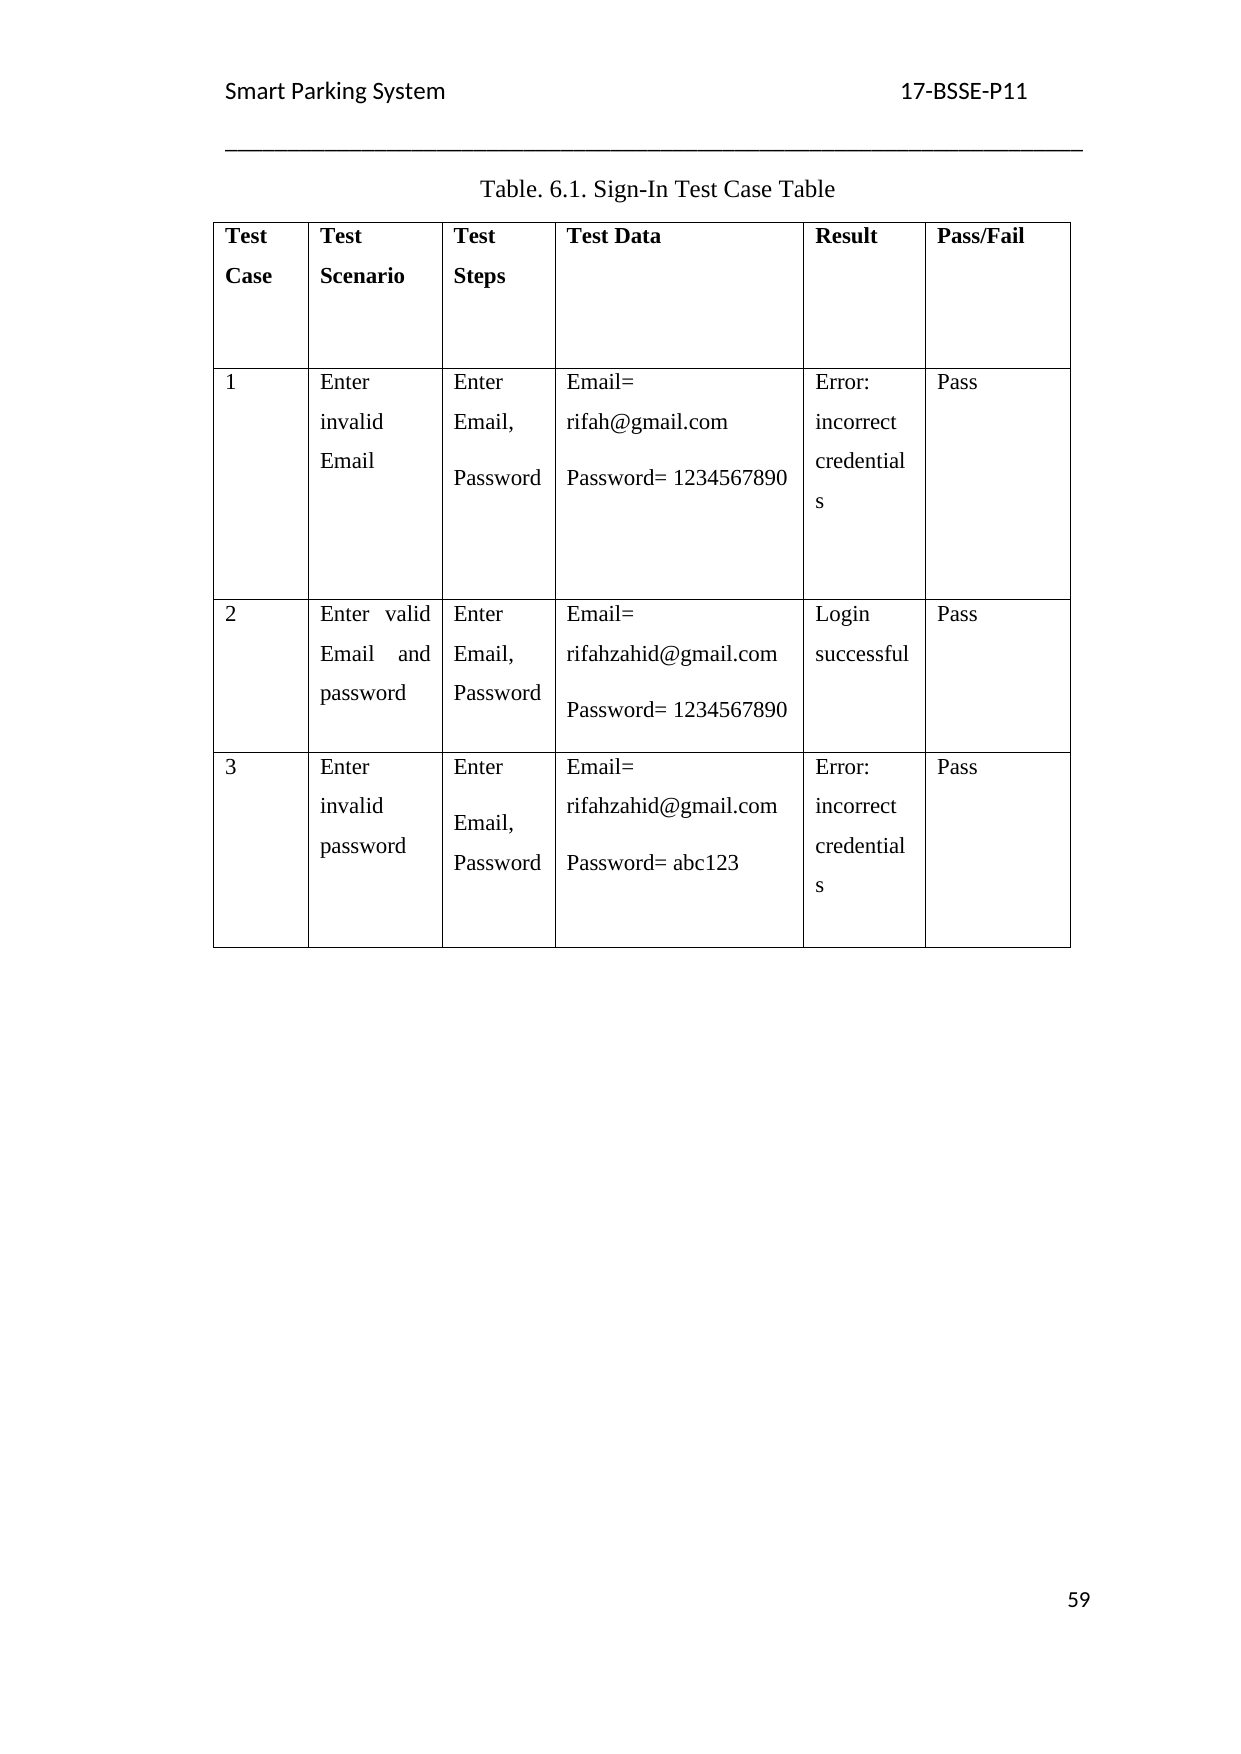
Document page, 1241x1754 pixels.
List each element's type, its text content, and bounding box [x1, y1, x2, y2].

table_cell Error: incorrect credentials [804, 369, 925, 599]
table_cell Enter Email, Password [443, 753, 555, 947]
table_cell Pass [926, 600, 1070, 752]
table_cell 2 [214, 600, 308, 752]
table_header Test Data [556, 223, 803, 367]
table_cell Pass [926, 369, 1070, 599]
table_cell Email= rifah@gmail.com Password= 1234567890 [556, 369, 803, 599]
table_cell Pass [926, 753, 1070, 947]
table_cell Email= rifahzahid@gmail.com Password= 1234567890 [556, 600, 803, 752]
table_cell Email= rifahzahid@gmail.com Password= abc123 [556, 753, 803, 947]
table_cell Enter Email, Password [443, 369, 555, 599]
table_header Test Case [214, 223, 308, 367]
table_cell Enter invalid password [309, 753, 442, 947]
table_cell 1 [214, 369, 308, 599]
table_header Test Scenario [309, 223, 442, 367]
table_header Test Steps [443, 223, 555, 367]
table_cell Error: incorrect credentials [804, 753, 925, 947]
table_cell Enter valid Email and password [309, 600, 442, 752]
table_header Result [804, 223, 925, 367]
table_header Pass/Fail [926, 223, 1070, 367]
table_cell Enter Email, Password [443, 600, 555, 752]
table_cell 3 [214, 753, 308, 947]
table_cell Login successful [804, 600, 925, 752]
table_cell Enter invalid Email [309, 369, 442, 599]
text Table. 6.1. Sign-In Test Case Table [225, 174, 1090, 203]
